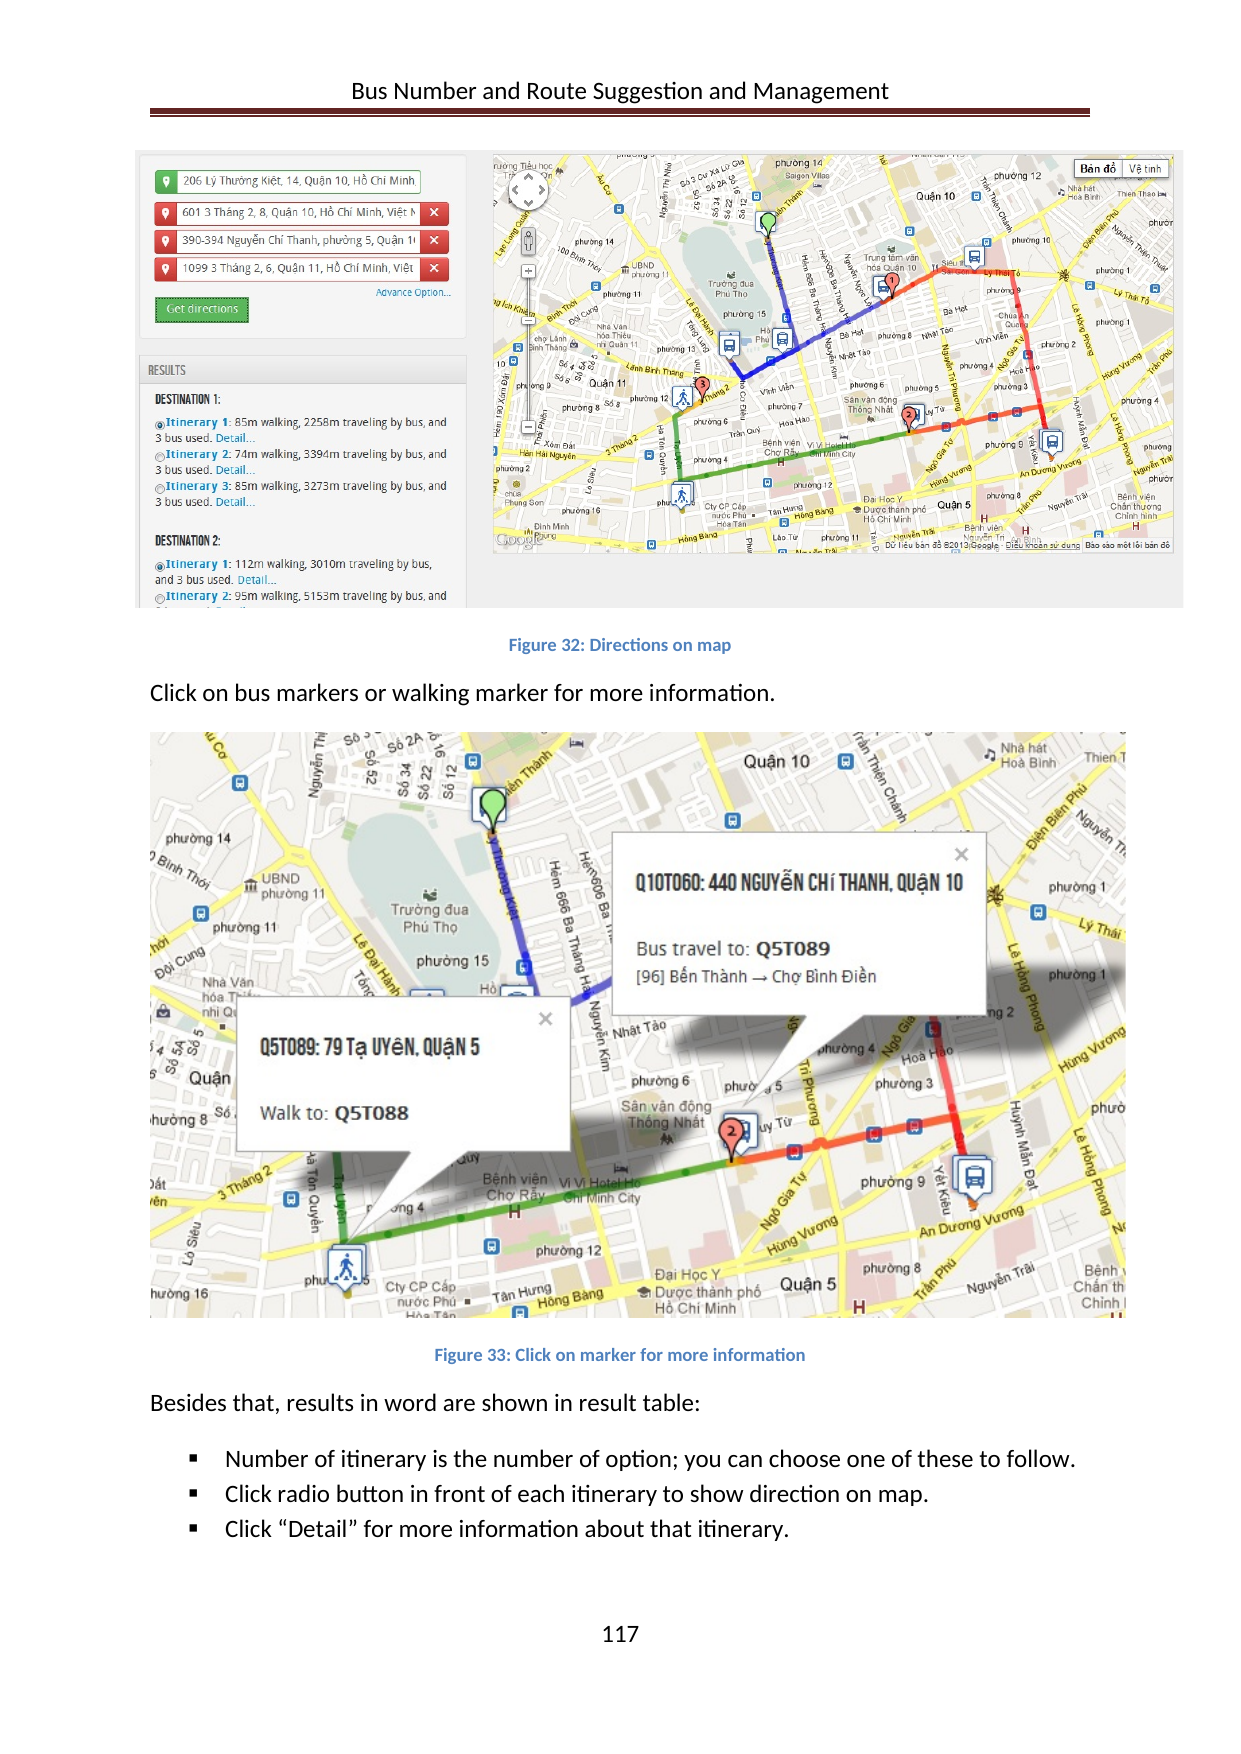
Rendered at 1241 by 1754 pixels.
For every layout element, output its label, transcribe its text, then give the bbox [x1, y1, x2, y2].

list Number of itinerary is the number of option; you can choose one of these to follow. [187, 1443, 1090, 1473]
text Figure 32: Directions on map [150, 633, 1090, 656]
text Figure 33: Click on marker for more information [150, 1343, 1090, 1366]
list Click radio button in front of each itinerary to show direction on map. [187, 1478, 1090, 1508]
text Click on bus markers or walking marker for more information. [150, 677, 1090, 707]
text Besides that, results in word are shown in result table: [150, 1387, 1090, 1417]
picture [150, 732, 1126, 1318]
list Click “Detail” for more information about that itinerary. [187, 1513, 1090, 1543]
picture [135, 150, 1184, 608]
